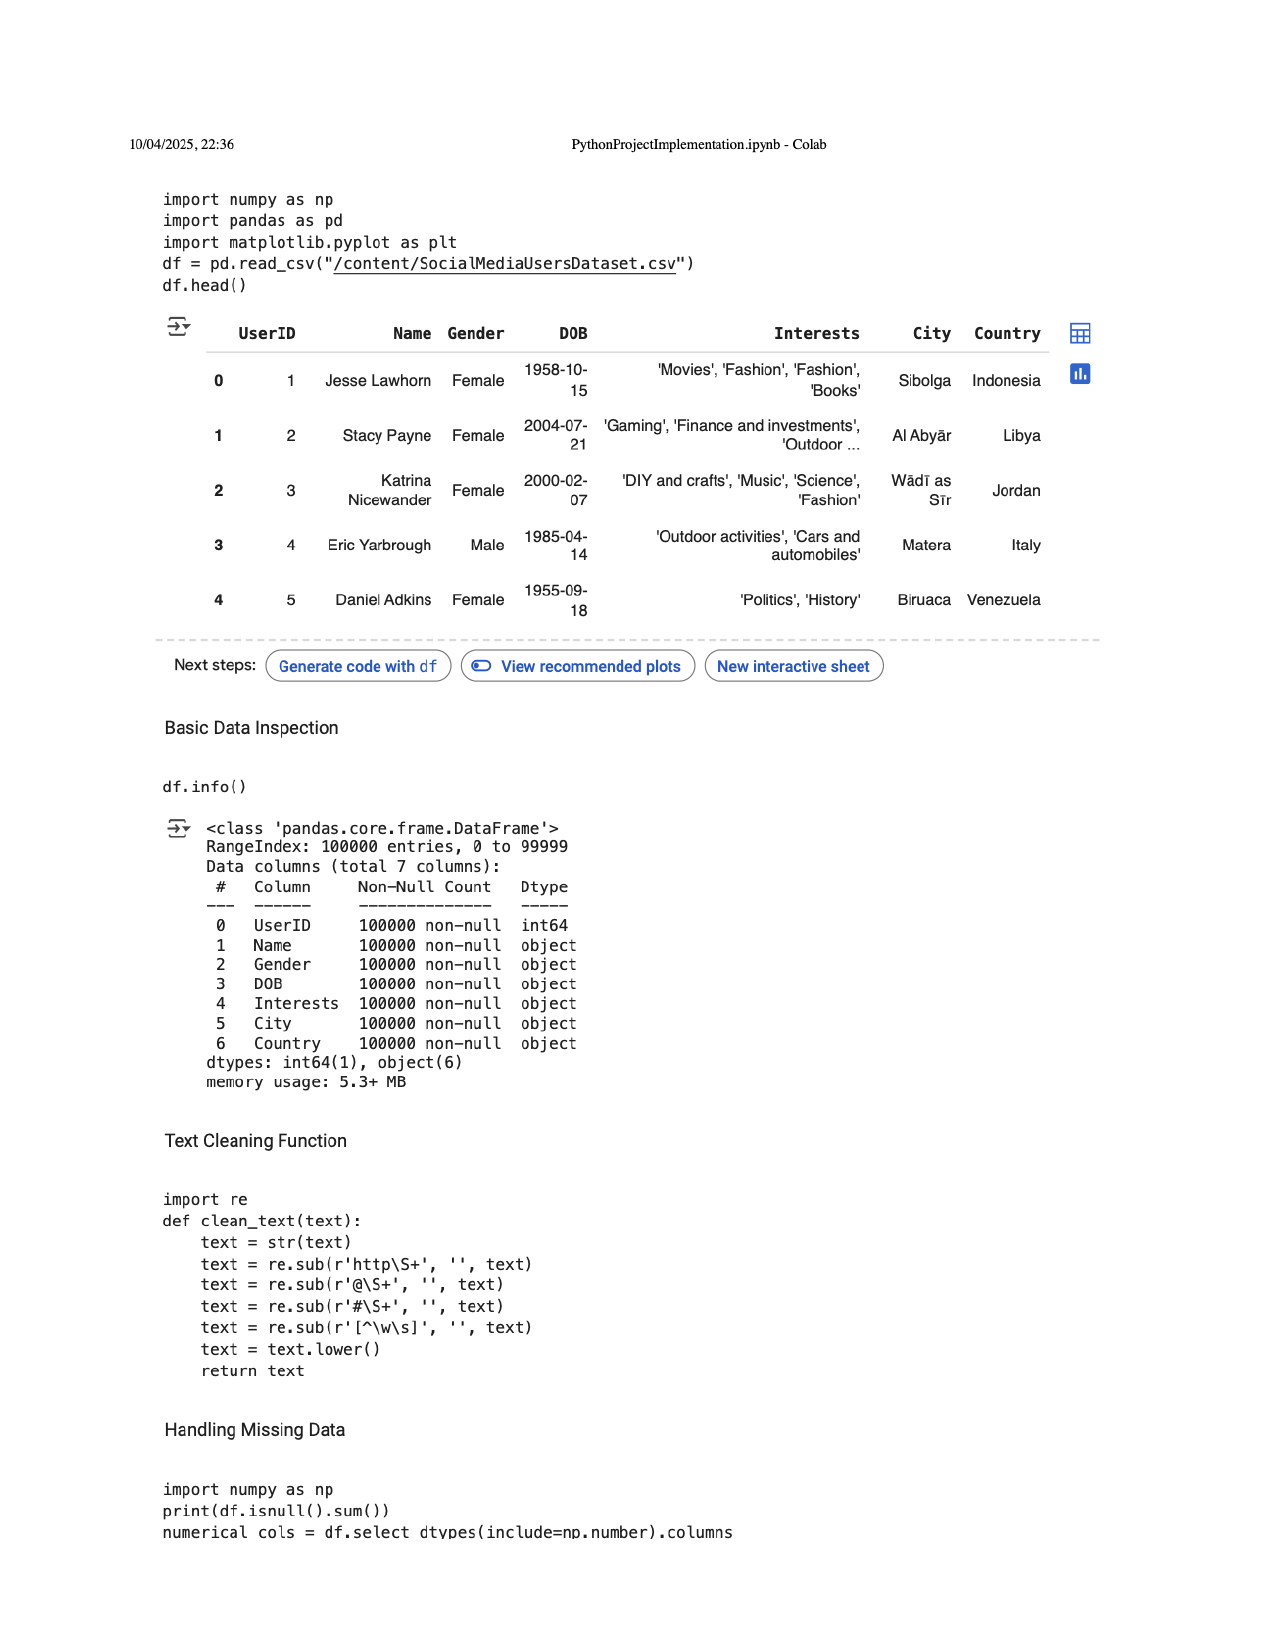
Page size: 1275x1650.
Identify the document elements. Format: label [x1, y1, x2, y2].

picture [88, 111, 1152, 1539]
